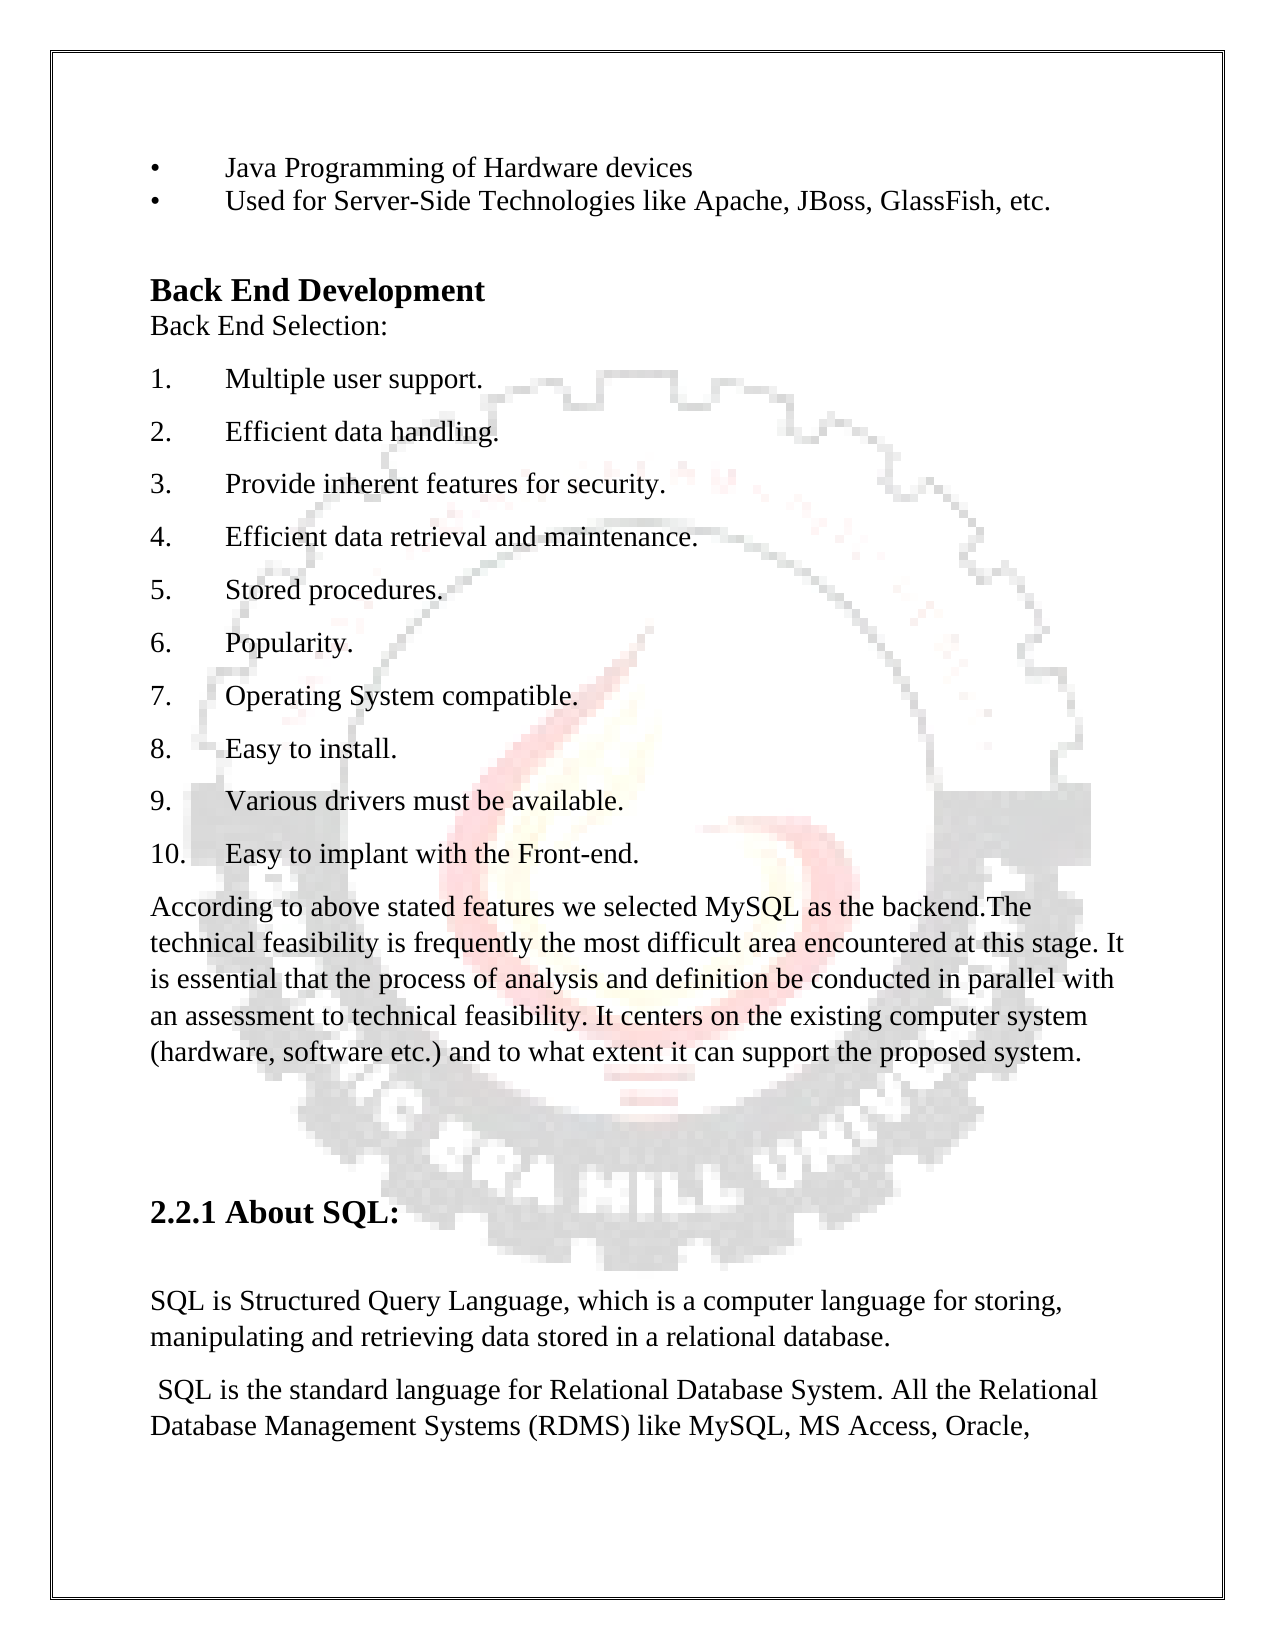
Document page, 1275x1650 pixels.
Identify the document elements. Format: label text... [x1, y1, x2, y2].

text SQL is Structured Query Language, which is a computer language for storing, manipulating and retrieving data stored in a relational database. [150, 1283, 1125, 1353]
subtitle Back End Development [150, 270, 1125, 308]
text 2. Efficient data handling. [150, 414, 1125, 447]
text 3. Provide inherent features for security. [150, 467, 1125, 500]
text Back End Selection: [150, 308, 1125, 342]
text 4. Efficient data retrieval and maintenance. [150, 519, 1125, 553]
text According to above stated features we selected MySQL as the backend.The technical feasibility is frequently the most difficult area encountered at this stage. It is essential that the process of analysis and definition be conducted in parallel with an assessment to technical feasibility. It centers on the existing computer system (hardware, software etc.) and to what extent it can support the proposed system. [150, 889, 1125, 1067]
text 6. Popularity. [150, 625, 1125, 659]
text 1. Multiple user support. [150, 361, 1125, 394]
text 7. Operating System compatible. [150, 678, 1125, 711]
text 9. Various drivers must be available. [150, 783, 1125, 817]
text 10. Easy to implant with the Front-end. [150, 836, 1125, 870]
text 8. Easy to install. [150, 731, 1125, 764]
subtitle 2.2.1 About SQL: [150, 1192, 1125, 1231]
text 5. Stored procedures. [150, 572, 1125, 606]
text • Used for Server-Side Technologies like Apache, JBoss, GlassFish, etc. [150, 183, 1125, 217]
text • Java Programming of Hardware devices [150, 150, 1125, 183]
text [150, 1372, 1125, 1442]
